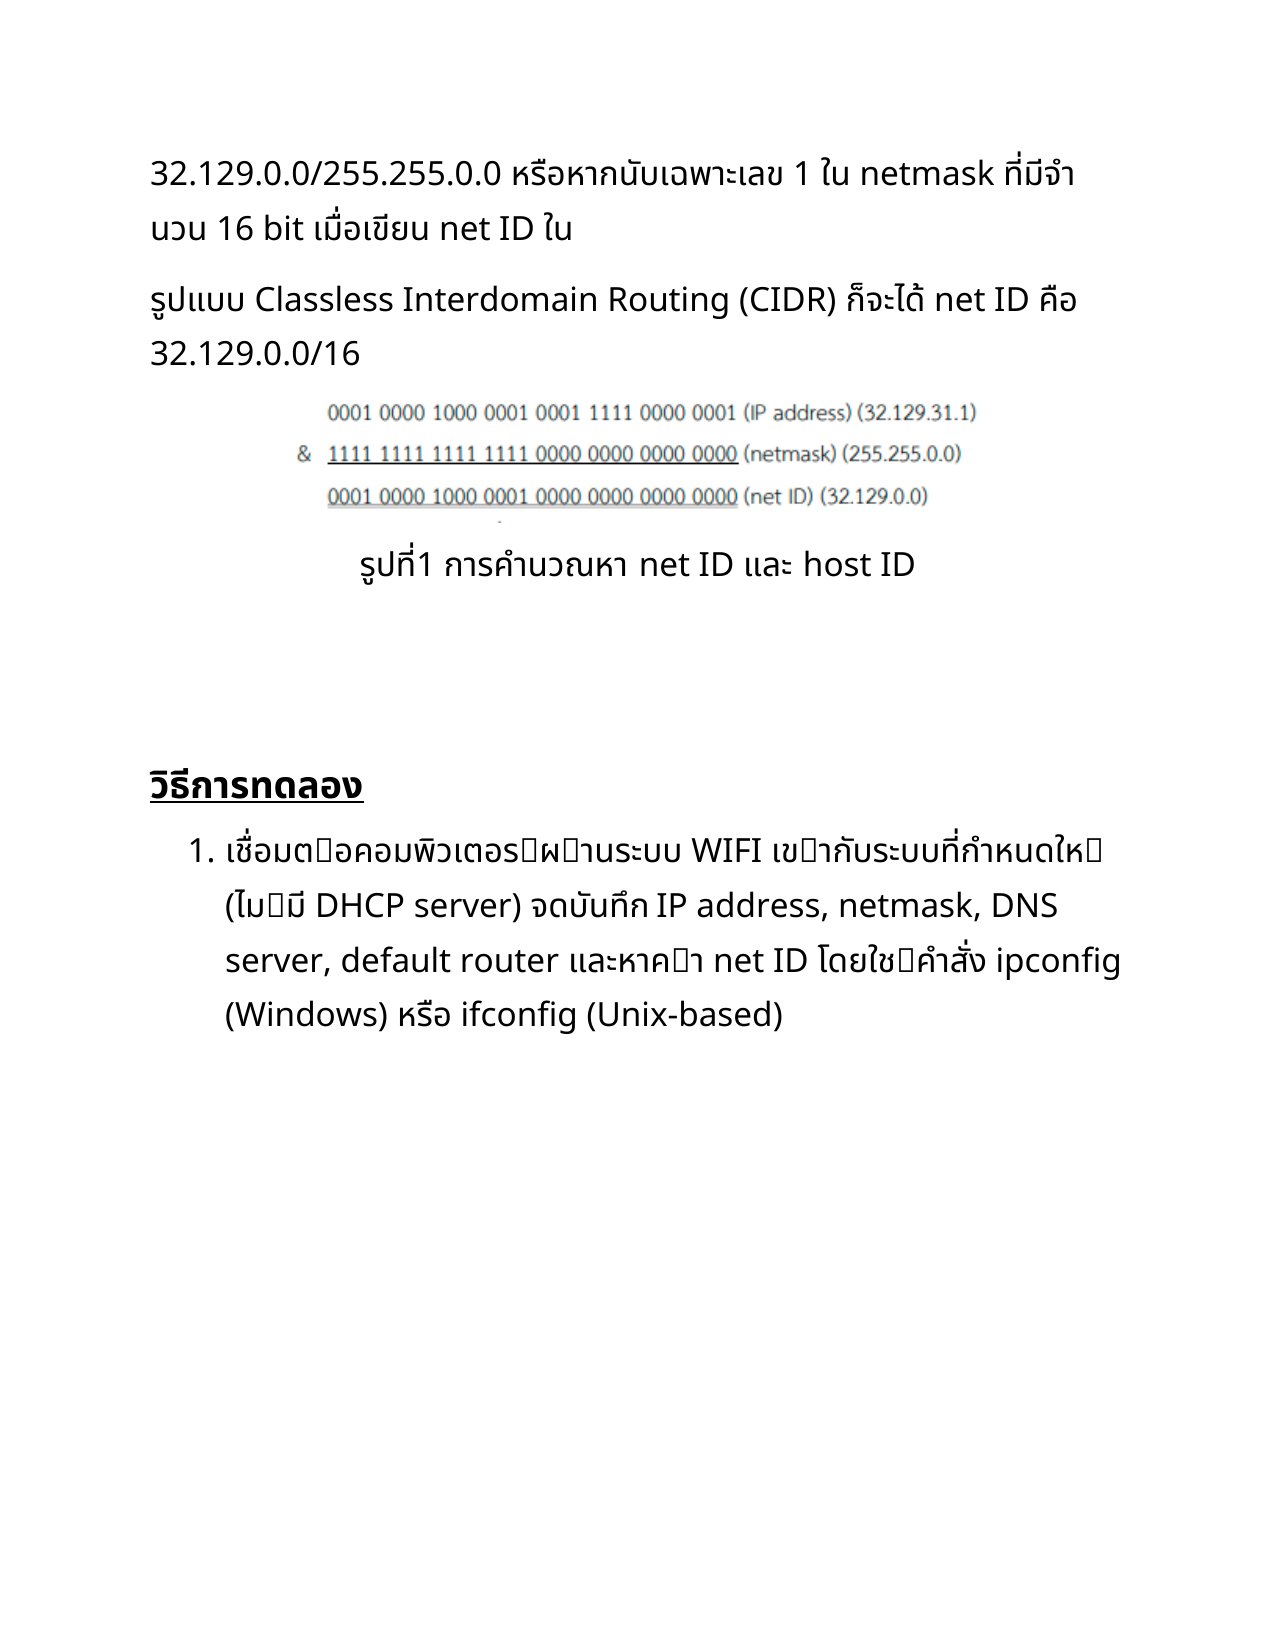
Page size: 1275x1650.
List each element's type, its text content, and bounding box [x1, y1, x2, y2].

picture [281, 395, 994, 523]
text วิธีการทดลอง [150, 763, 1125, 807]
text รูปแบบ Classless Interdomain Routing (CIDR) ก็จะได้ net ID คือ 32.129.0.0/16 [150, 276, 1125, 375]
text รูปที่1 การคํานวณหา net ID และ host ID [150, 541, 1125, 592]
list เชื่อมตอคอมพิวเตอรผานระบบ WIFI เขากับระบบที่กําหนดให (ไมมี DHCP server) จดบันทึกIP address, netmask, DNS server, default router และหาคา net ID โดยใชคําสั่ง ipconfig (Windows) หรือ ifconfig (Unix-based) [187, 827, 1125, 1042]
text 32.129.0.0/255.255.0.0 หรือหากนับเฉพาะเลข 1 ใน netmask ที่มีจํานวน 16 bit เมื่อเขียน net ID ใน [150, 150, 1125, 255]
